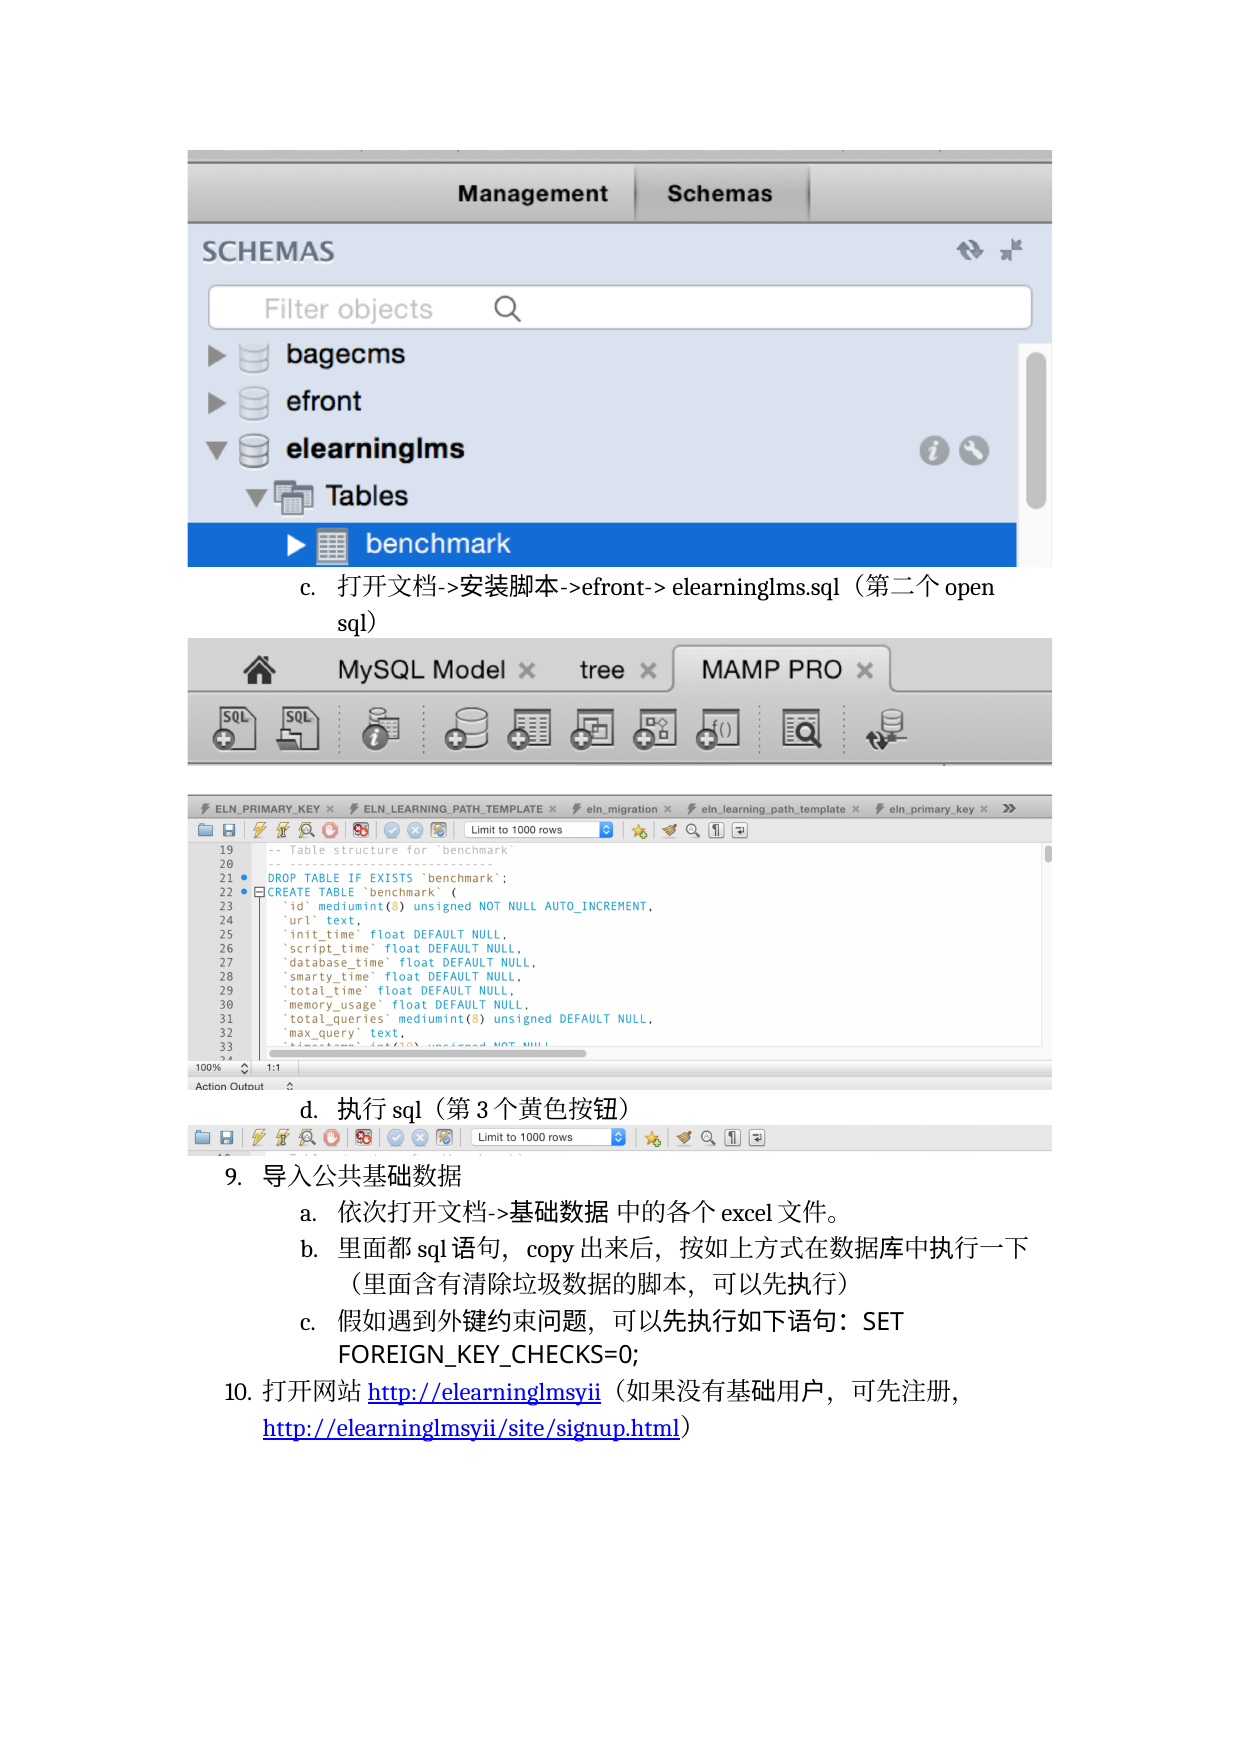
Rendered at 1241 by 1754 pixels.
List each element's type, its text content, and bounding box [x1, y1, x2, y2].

picture [187, 794, 1053, 1090]
list 假如遇到外键约束问题，可以先执行如下语句：SET FOREIGN_KEY_CHECKS=0; [300, 1301, 1053, 1371]
list 导入公共基础数据 [225, 1156, 1053, 1192]
list 依次打开文档->基础数据 中的各个excel文件。 [300, 1192, 1053, 1228]
picture [187, 150, 1053, 567]
picture [187, 1125, 1053, 1156]
list 执行sql（第3个黄色按钮） [300, 1090, 1053, 1125]
list 打开文档->安装脚本->efront-> elearninglms.sql（第二个open sql） [300, 567, 1053, 638]
picture [187, 638, 1053, 766]
list 里面都sql语句，copy出来后，按如上方式在数据库中执行一下（里面含有清除垃圾数据的脚本，可以先执行） [300, 1228, 1053, 1301]
list 打开网站http://elearninglmsyii（如果没有基础用户，可先注册，http://elearninglmsyii/site/signup.html） [225, 1371, 1053, 1443]
